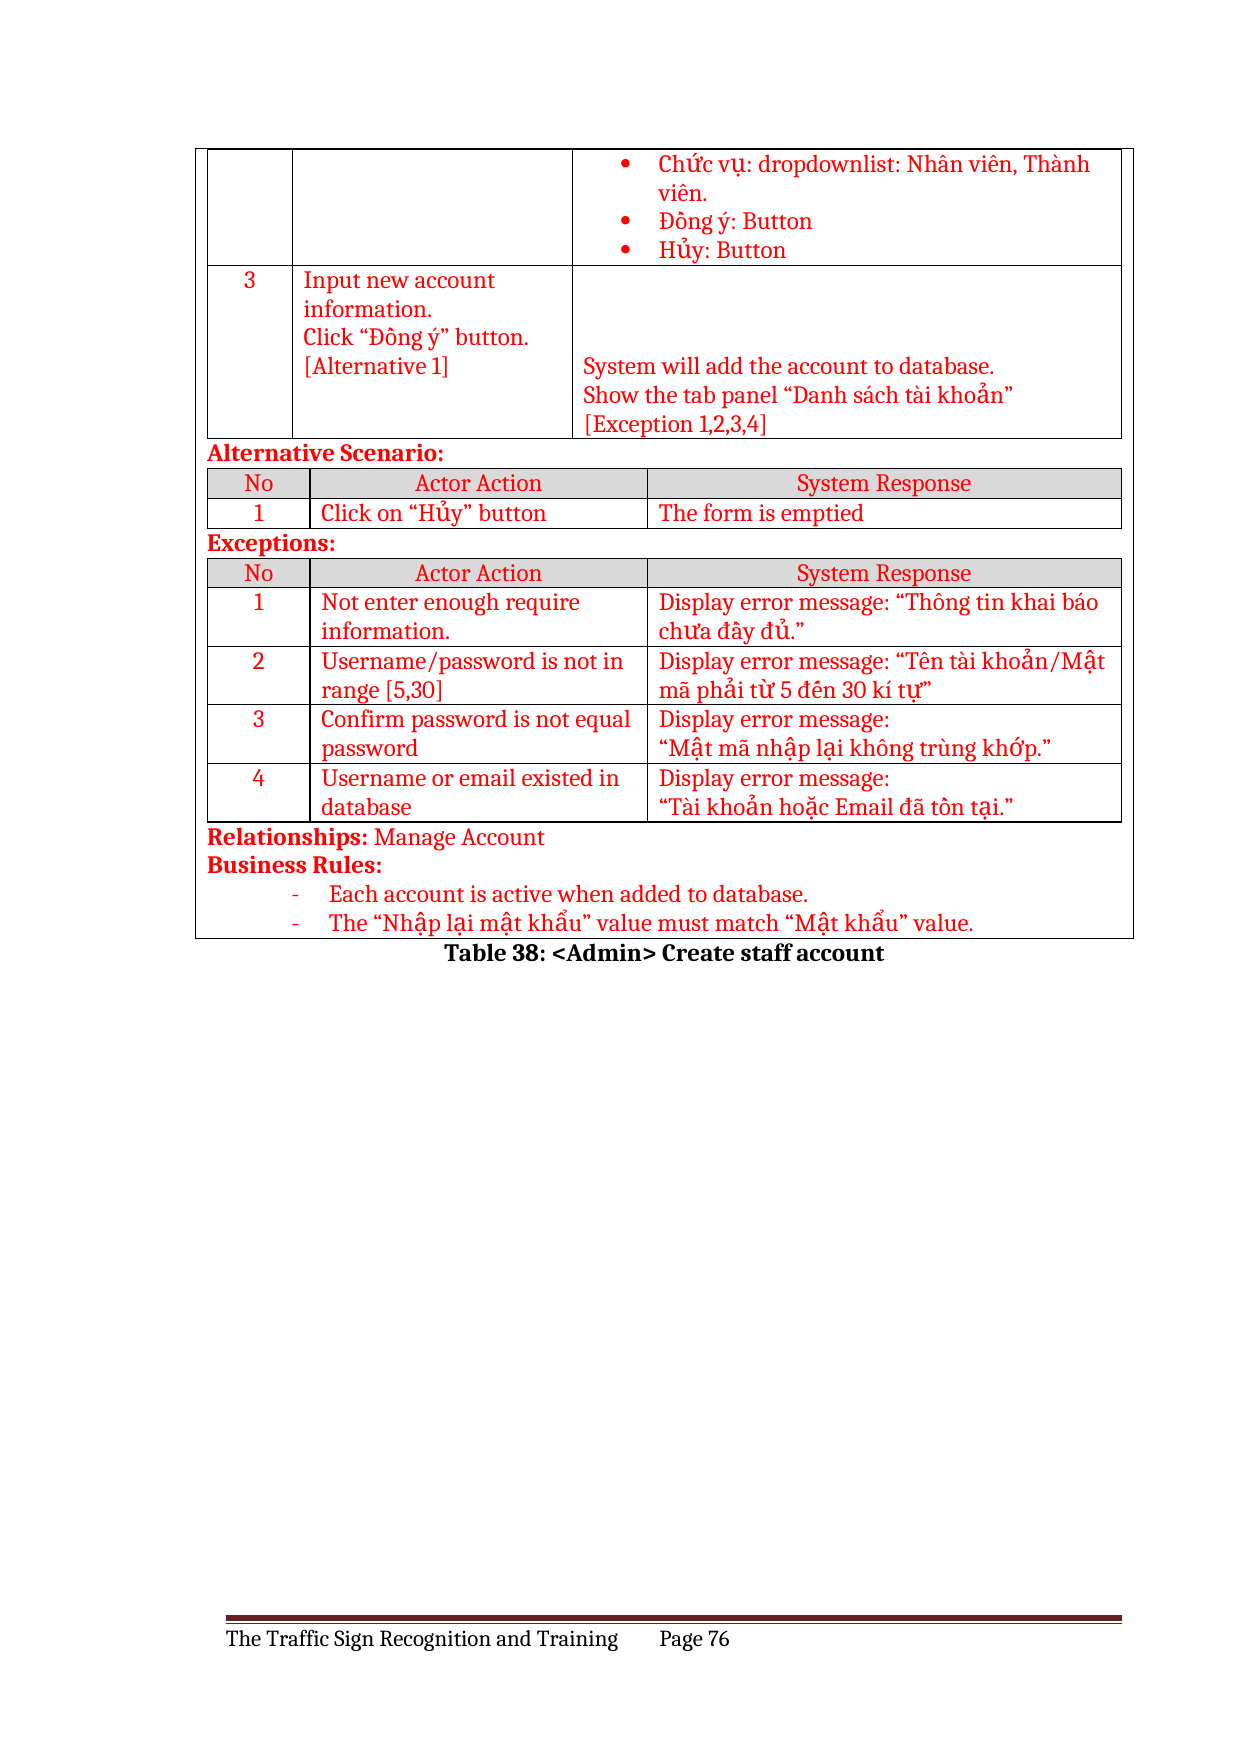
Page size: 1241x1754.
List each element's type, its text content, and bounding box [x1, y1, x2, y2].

text Table 38: <Admin> Create staff account [207, 939, 1122, 967]
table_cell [196, 149, 1133, 937]
